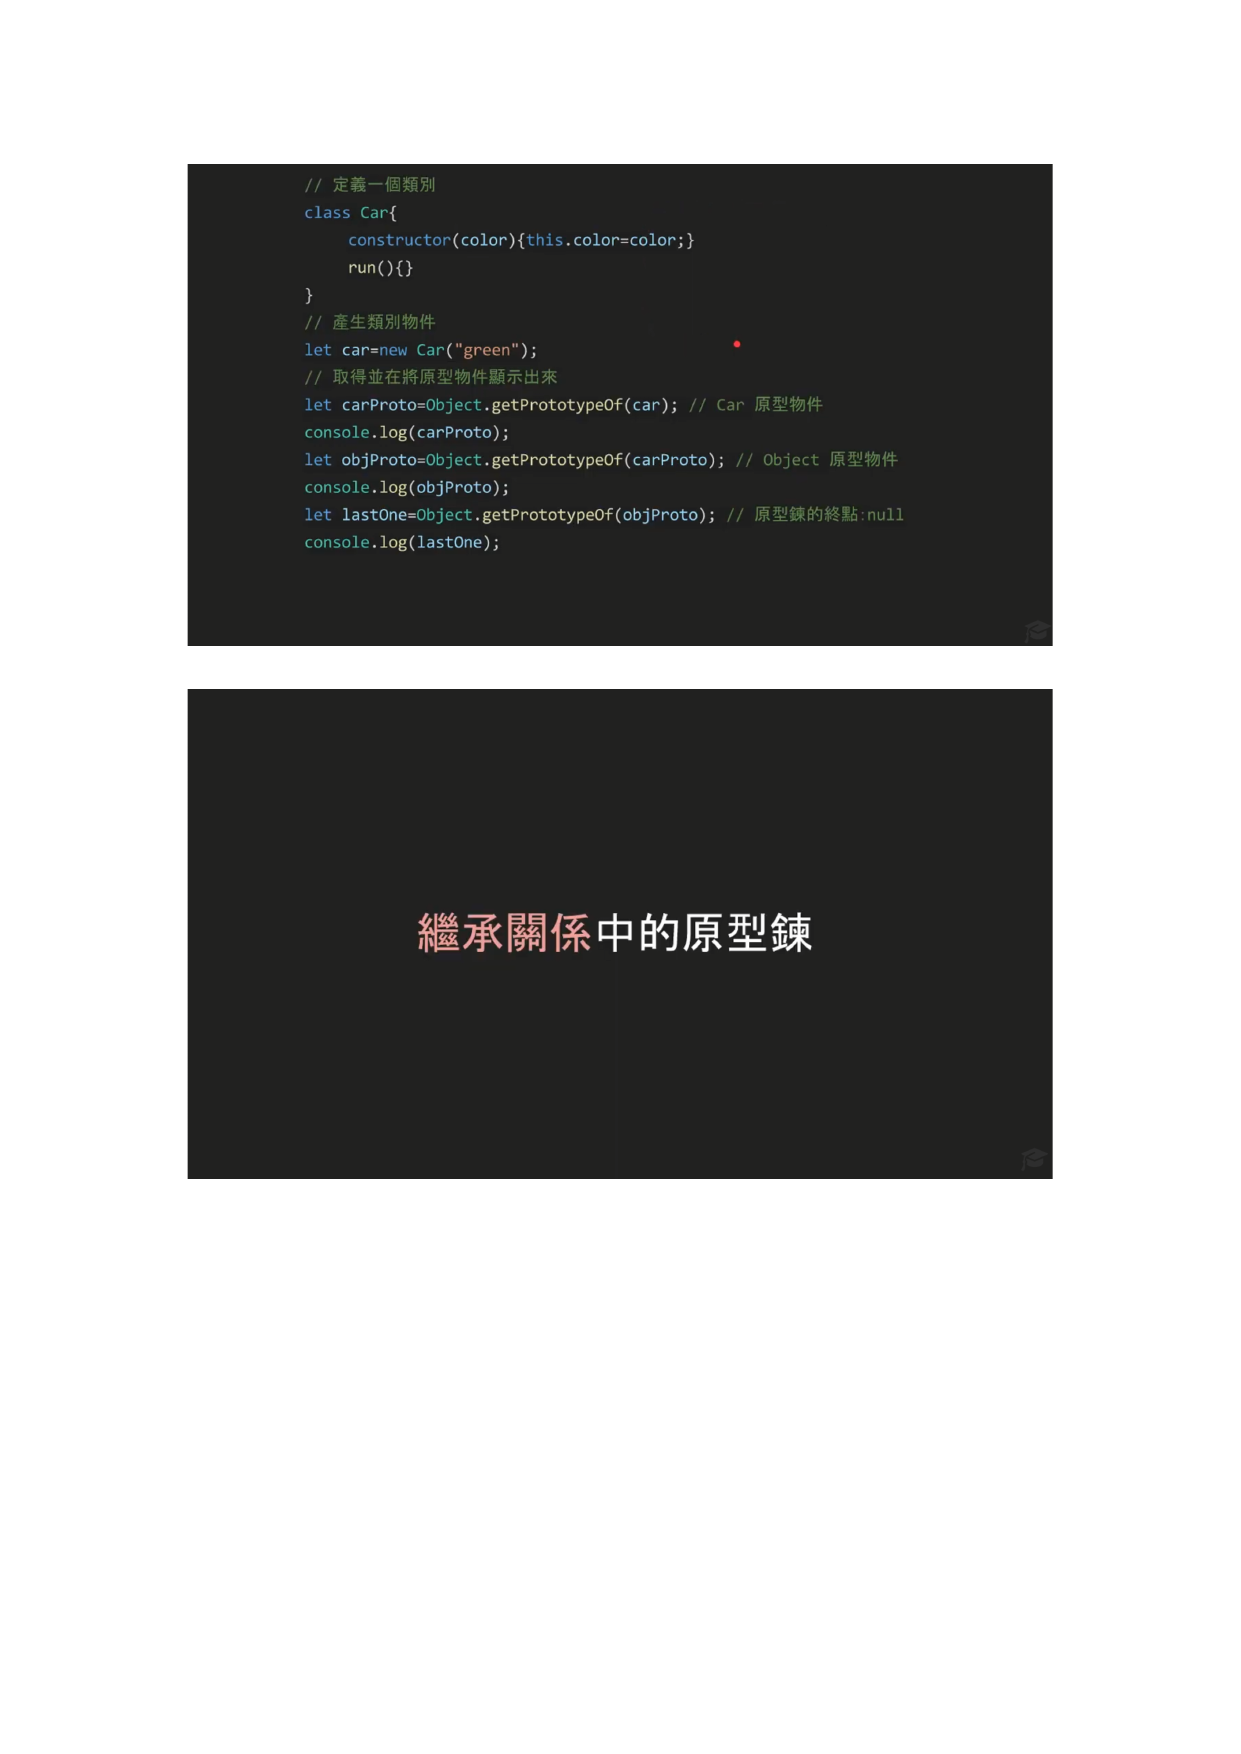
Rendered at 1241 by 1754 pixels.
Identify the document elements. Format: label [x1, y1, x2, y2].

picture [187, 689, 1053, 1179]
picture [187, 164, 1053, 646]
